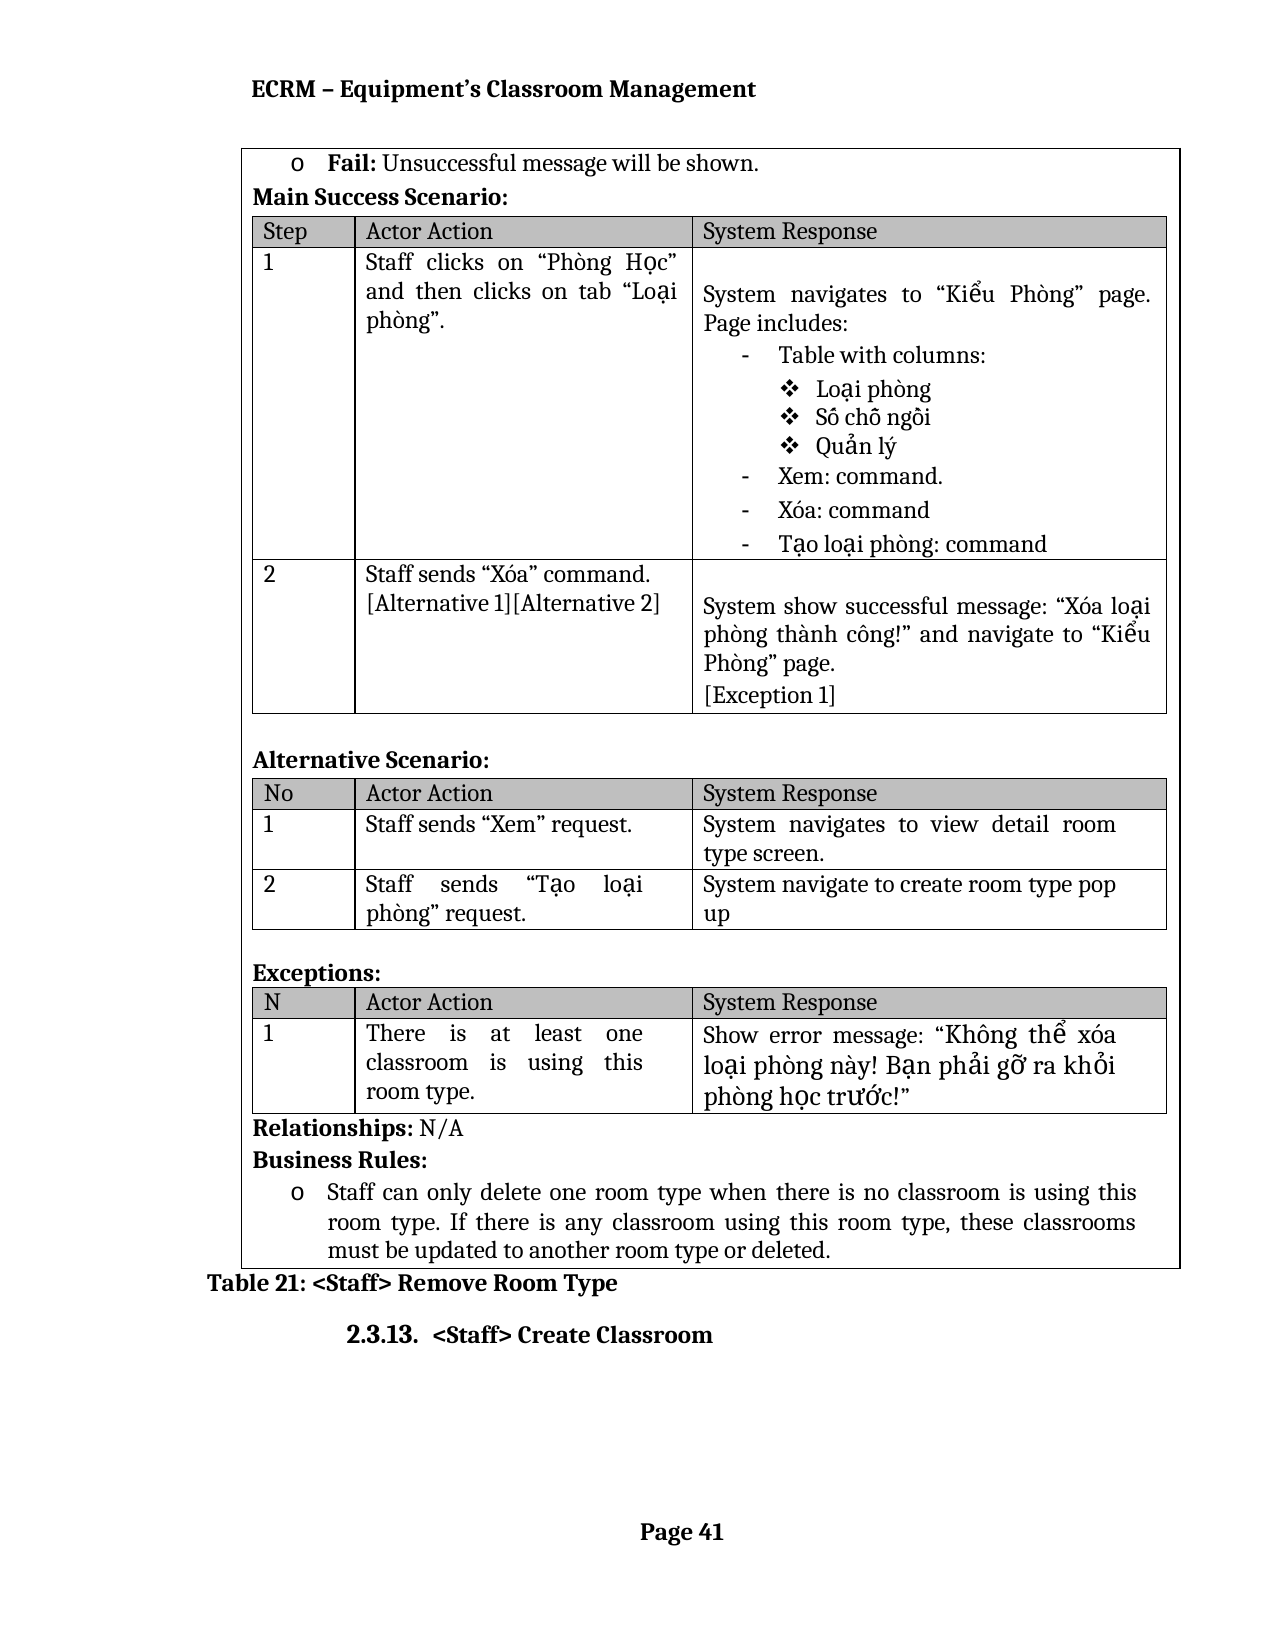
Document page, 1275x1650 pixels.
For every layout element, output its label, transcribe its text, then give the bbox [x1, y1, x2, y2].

text Table : <Staff> Remove Room Type [207, 1269, 1157, 1298]
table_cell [242, 149, 1179, 1268]
list <Staff> Create Classroom [346, 1319, 1157, 1350]
